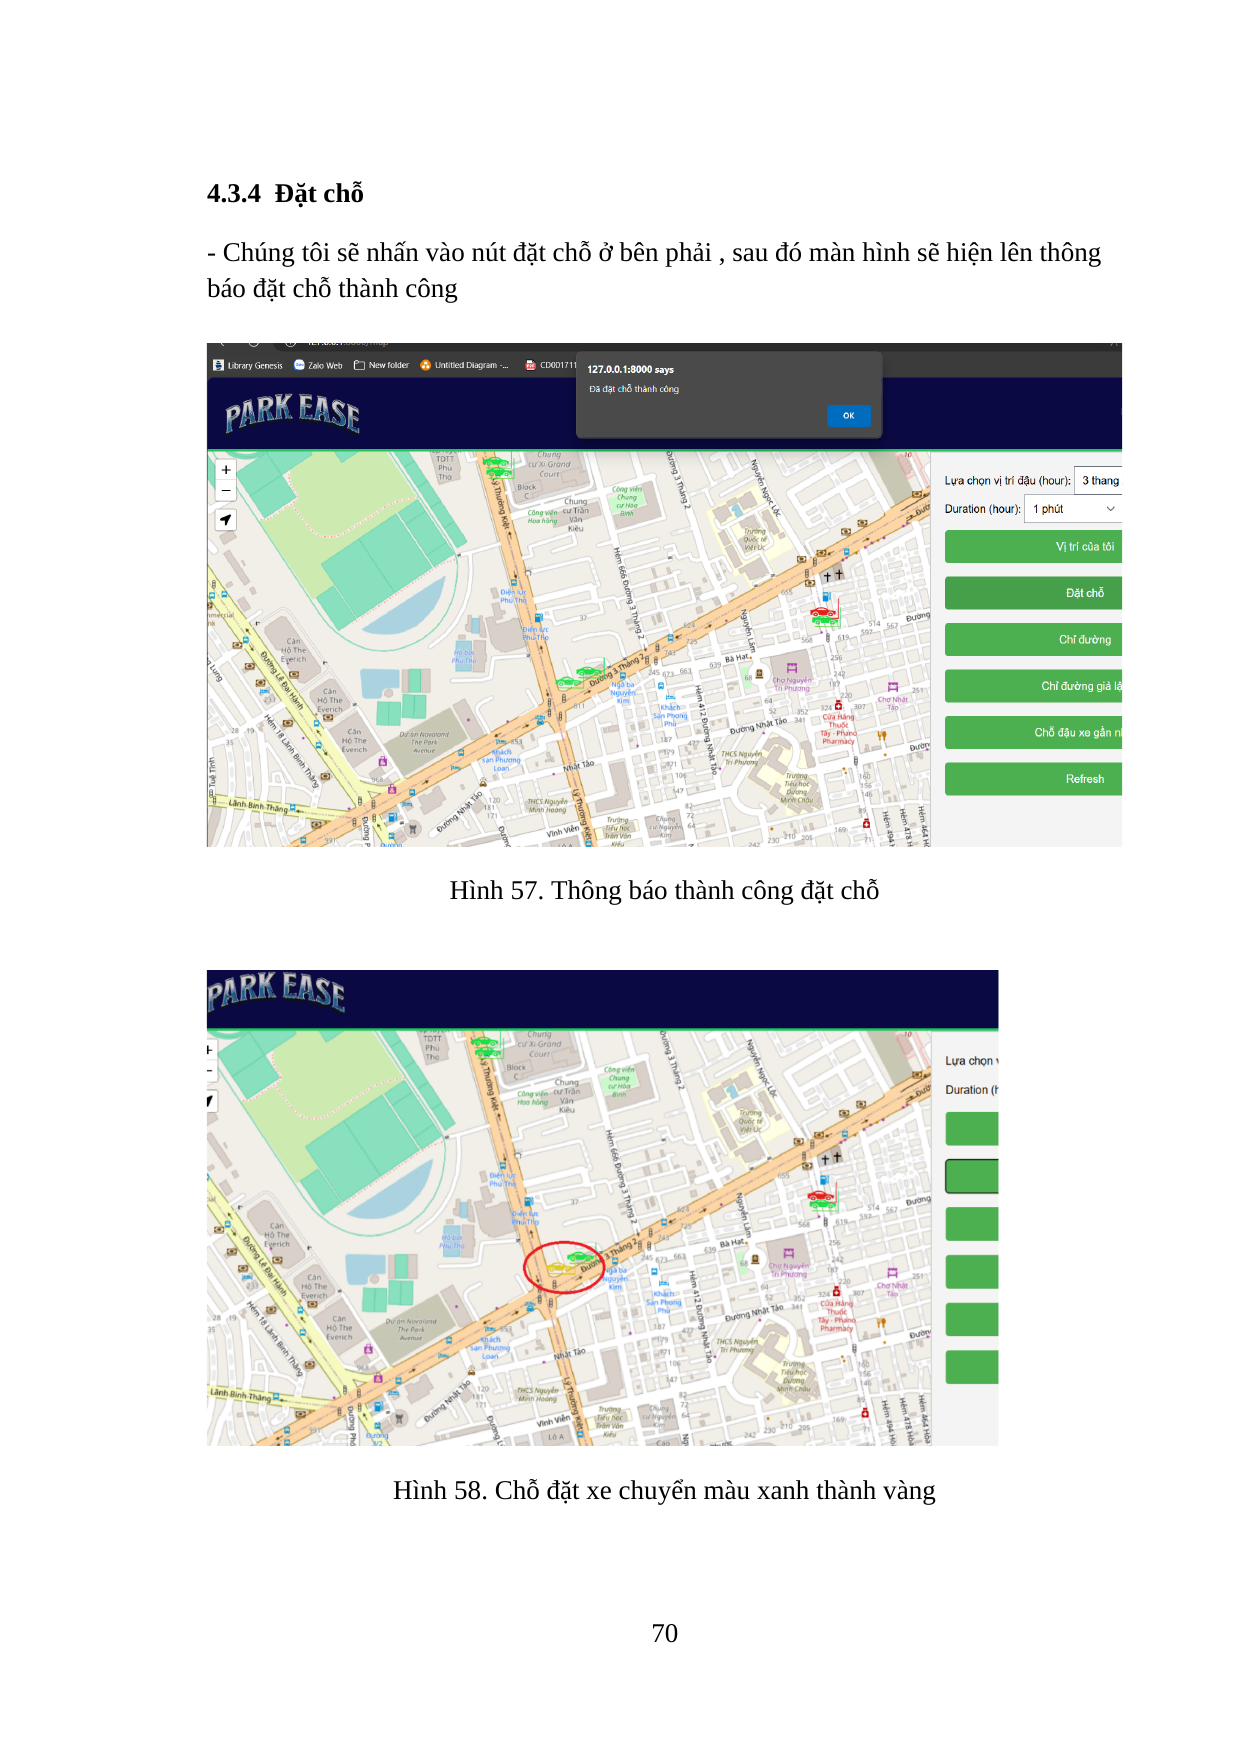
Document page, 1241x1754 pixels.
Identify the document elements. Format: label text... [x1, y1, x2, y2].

picture [206, 343, 1123, 847]
text 4.3.4 Đặt chỗ [207, 177, 1008, 208]
text Hình 57. Thông báo thành công đặt chỗ [207, 874, 1122, 905]
picture [206, 970, 1123, 1446]
text - Chúng tôi sẽ nhấn vào nút đặt chỗ ở bên phải , sau đó màn hình sẽ hiện lên thông báo đặt chỗ thành công [207, 236, 1122, 303]
text Hình 58. Chỗ đặt xe chuyển màu xanh thành vàng [207, 1474, 1122, 1505]
